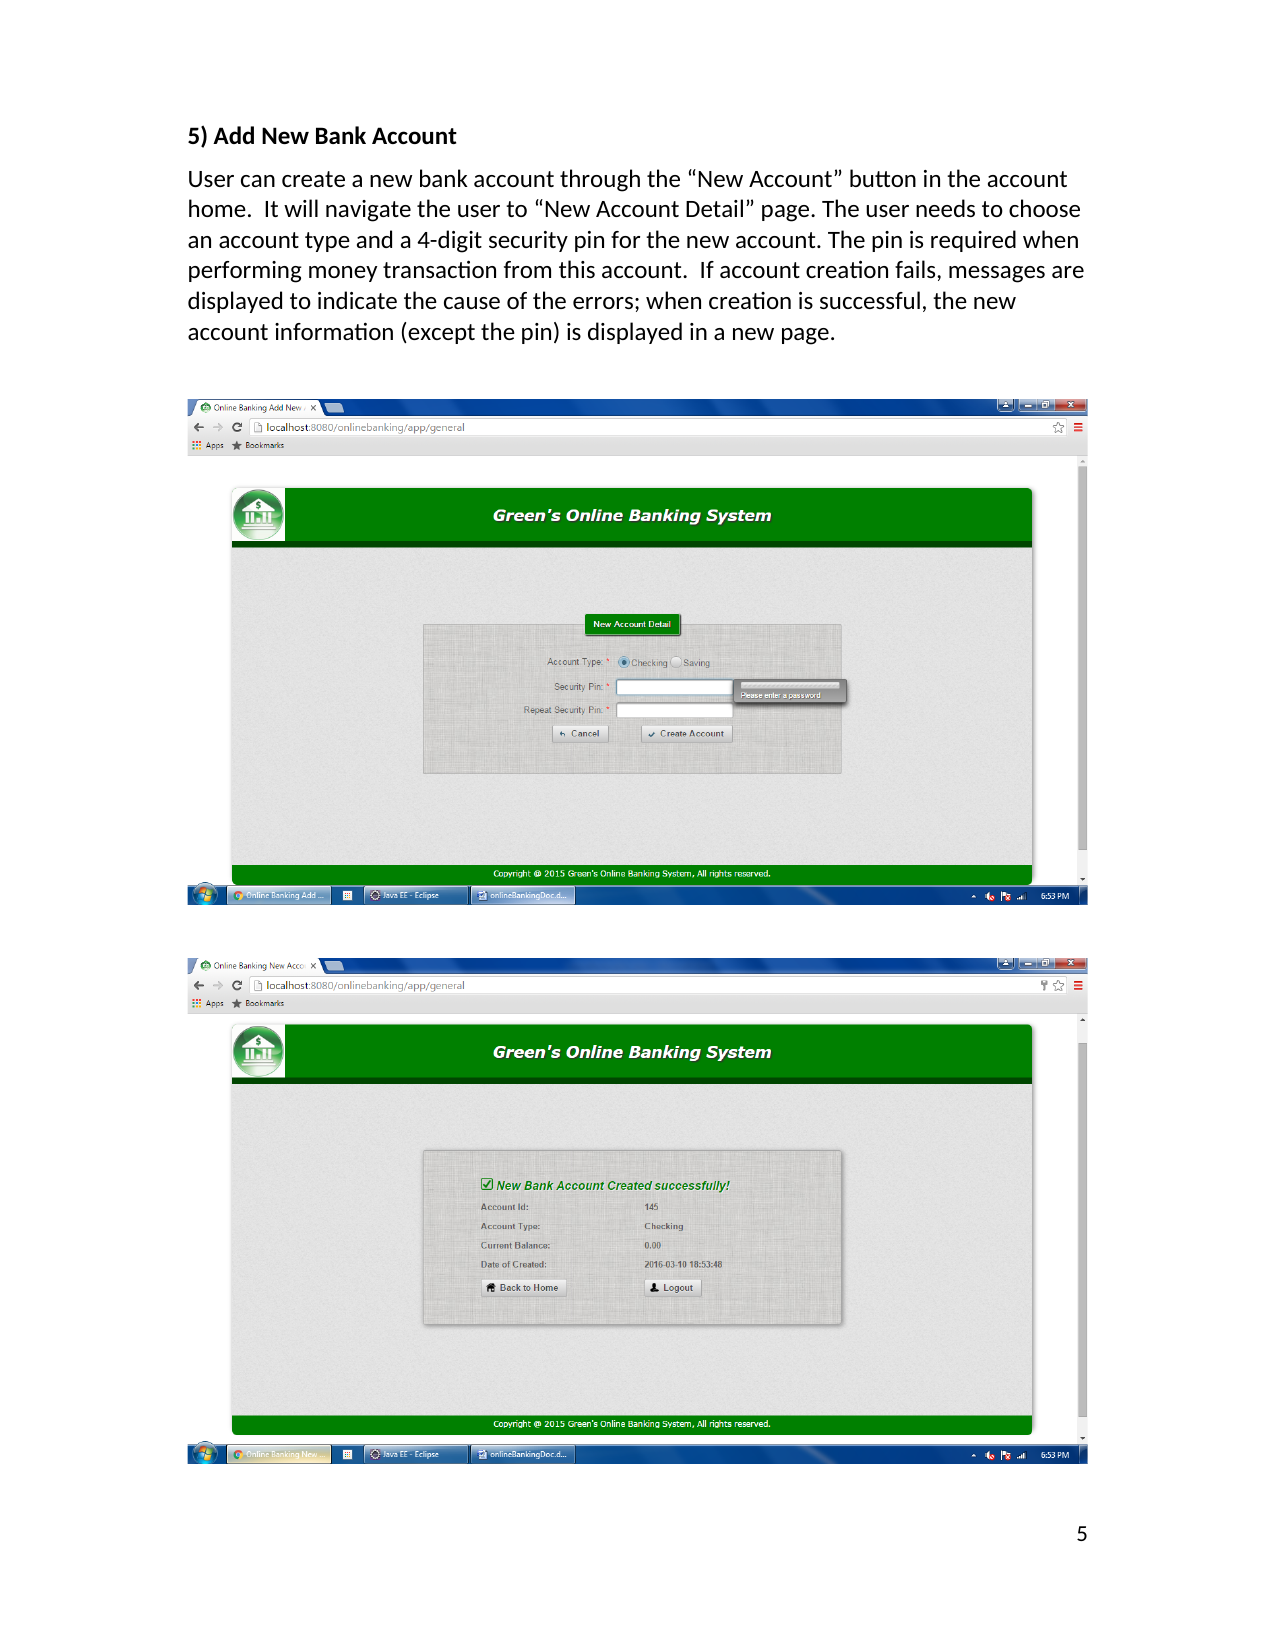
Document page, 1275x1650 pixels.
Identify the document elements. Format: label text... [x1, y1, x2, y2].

picture [187, 399, 1088, 905]
picture [187, 958, 1088, 1464]
text User can create a new bank account through the “New Account” button in the account home. It will navigate the user to “New Account Detail” page. The user needs to choose an account type and a 4-digit security pin for the new account. The pin is required when performing money transaction from this account. If account creation fails, messages are displayed to indicate the cause of the errors; when creation is successful, the new account information (except the pin) is displayed in a new page. [187, 163, 1087, 346]
text 5) Add New Bank Account [187, 120, 1087, 151]
